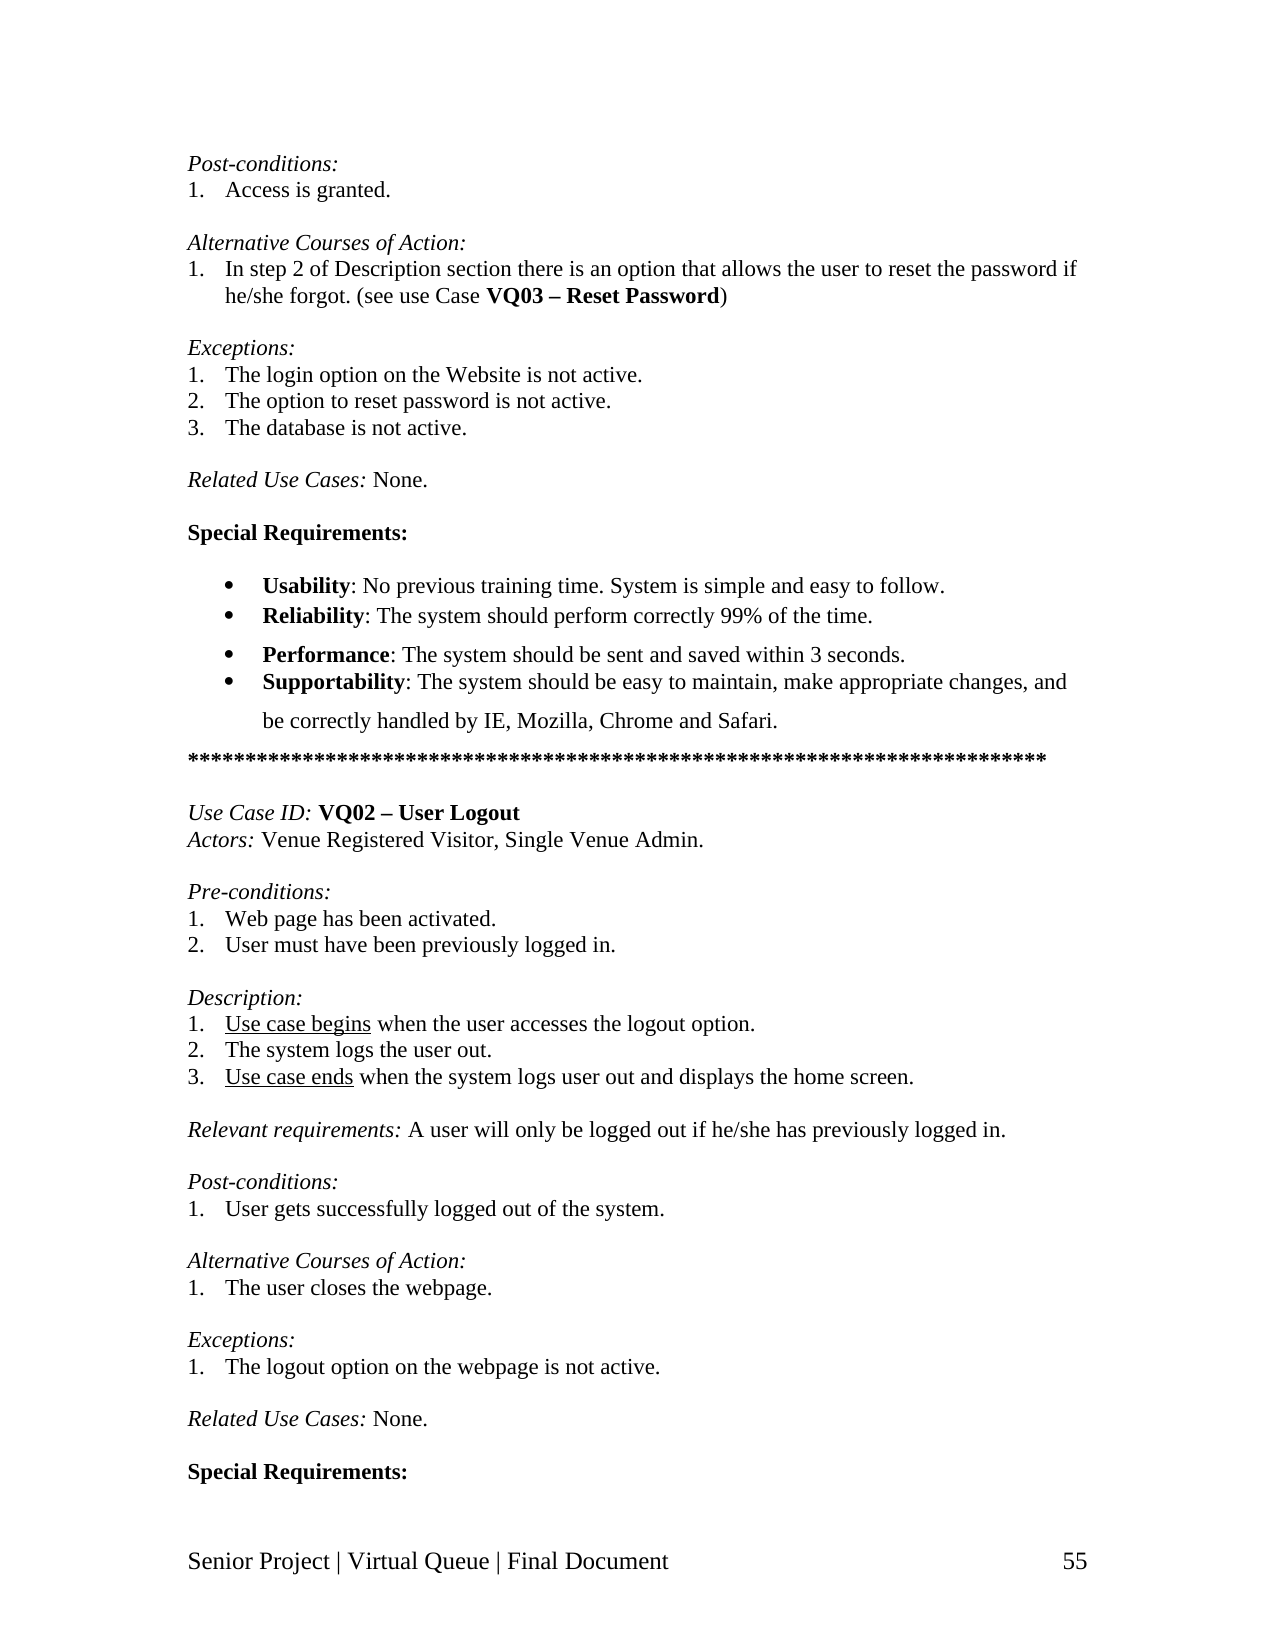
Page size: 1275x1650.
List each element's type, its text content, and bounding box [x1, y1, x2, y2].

list In step 2 of Description section there is an option that allows the user to reset the password if he/she forgot. (see use Case VQ03 – Reset Password) [187, 255, 1087, 308]
list The database is not active. [187, 413, 1087, 440]
text Description: [187, 984, 1087, 1010]
text Special Requirements: [187, 1458, 1087, 1484]
list Reliability: The system should perform correctly 99% of the time. [225, 602, 1087, 628]
text Relevant requirements: A user will only be logged out if he/she has previously logged in. [187, 1116, 1087, 1142]
text Post-conditions: [187, 150, 1087, 176]
list The user closes the webpage. [187, 1274, 1087, 1300]
text Special Requirements: [187, 519, 1087, 545]
list The logout option on the webpage is not active. [187, 1353, 1087, 1379]
text Actors: Venue Registered Visitor, Single Venue Admin. [187, 826, 1087, 852]
list Use case begins when the user accesses the logout option. [187, 1010, 1087, 1037]
text *************************************************************************** [187, 747, 1087, 773]
text Related Use Cases: None. [187, 466, 1087, 493]
list Web page has been activated. [187, 905, 1087, 931]
list User must have been previously logged in. [187, 931, 1087, 957]
text Use Case ID: VQ02 – User Logout [187, 799, 1087, 826]
list Use case ends when the system logs user out and displays the home screen. [187, 1063, 1087, 1089]
text Exceptions: [187, 1326, 1087, 1353]
text Related Use Cases: None. [187, 1406, 1087, 1432]
text Exceptions: [187, 334, 1087, 361]
list The system logs the user out. [187, 1037, 1087, 1063]
list Supportability: The system should be easy to maintain, make appropriate changes, and be correctly handled by IE, Mozilla, Chrome and Safari. [225, 668, 1087, 733]
list Access is granted. [187, 176, 1087, 203]
list Performance: The system should be sent and saved within 3 seconds. [225, 641, 1087, 668]
list Usability: No previous training time. System is simple and easy to follow. [225, 572, 1087, 598]
text Alternative Courses of Action: [187, 229, 1087, 255]
list The option to reset password is not active. [187, 387, 1087, 413]
list User gets successfully logged out of the system. [187, 1195, 1087, 1221]
text Post-conditions: [187, 1168, 1087, 1195]
text Alternative Courses of Action: [187, 1247, 1087, 1274]
text Pre-conditions: [187, 878, 1087, 905]
list The login option on the Website is not active. [187, 361, 1087, 387]
